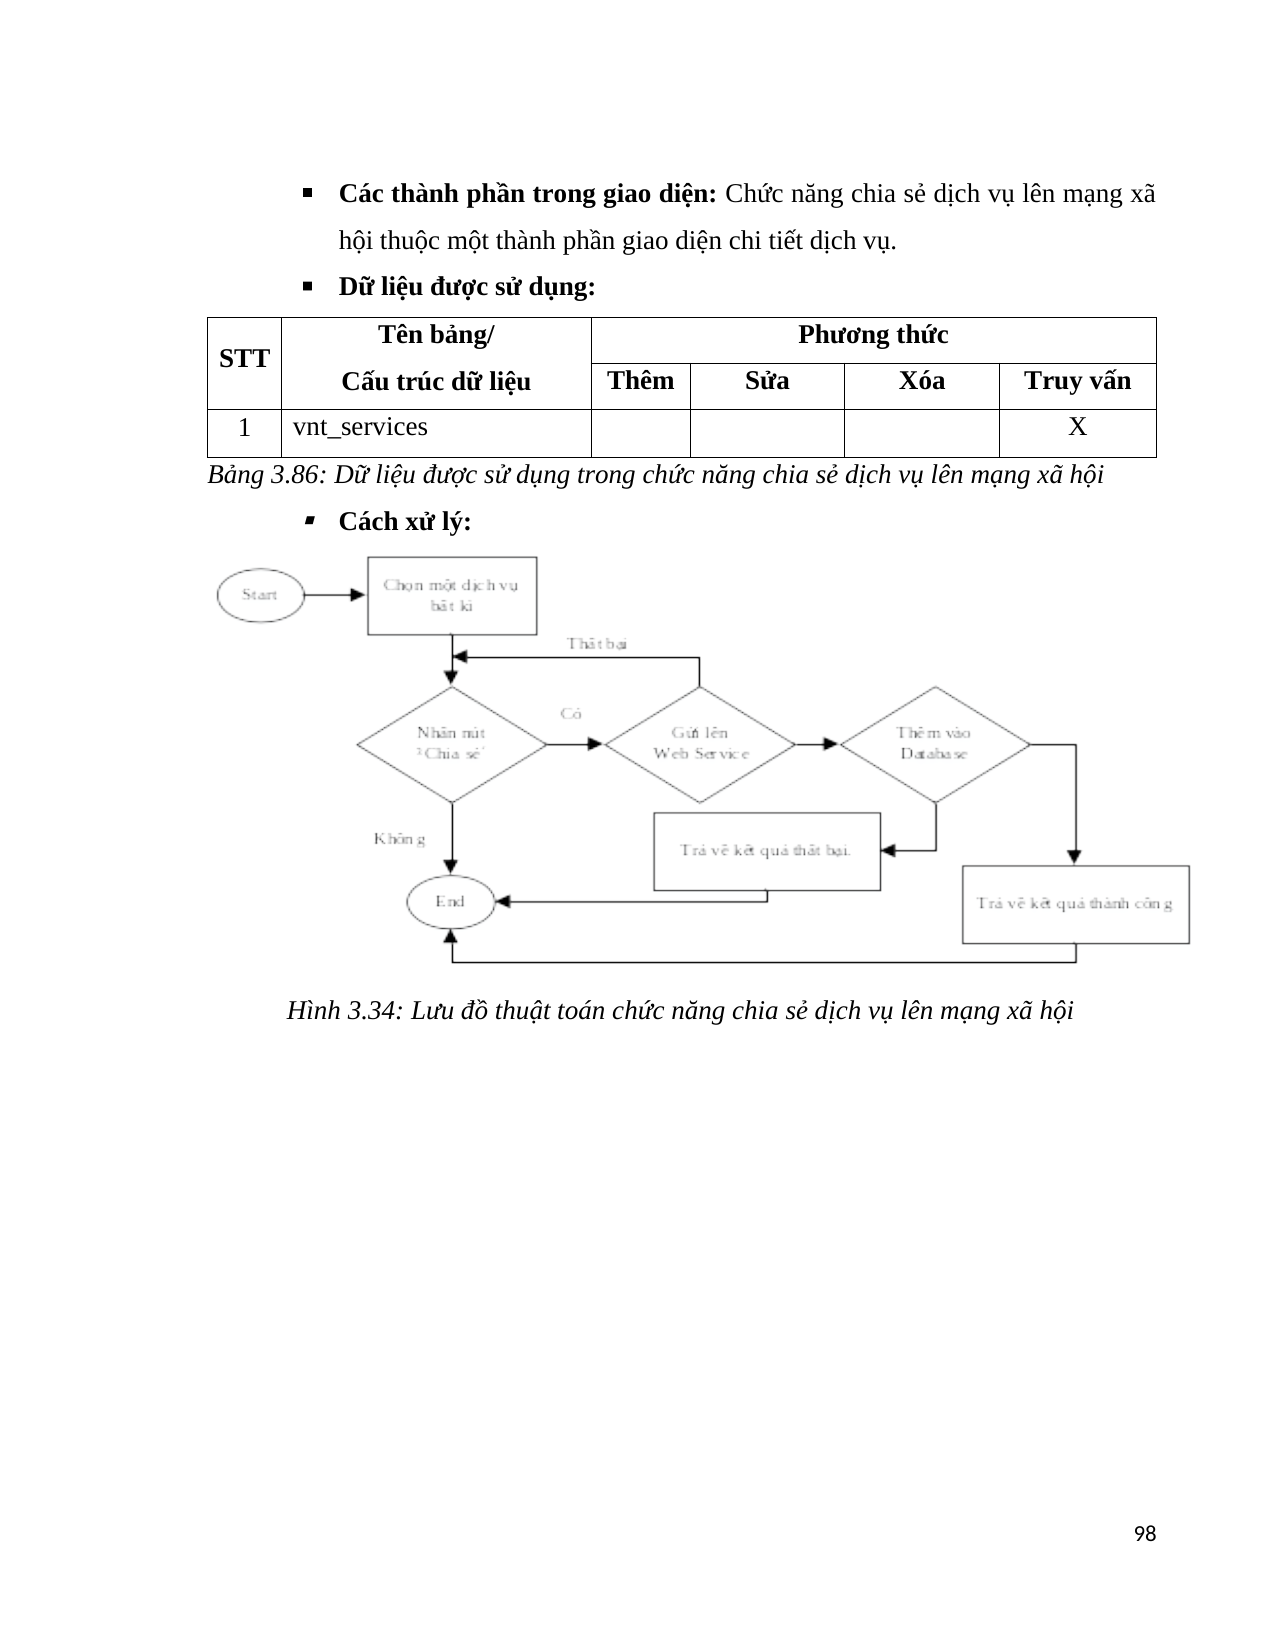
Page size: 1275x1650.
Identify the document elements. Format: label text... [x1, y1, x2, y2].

text Bảng 3.86: Dữ liệu được sử dụng trong chức năng chia sẻ dịch vụ lên mạng xã hội [207, 458, 1156, 489]
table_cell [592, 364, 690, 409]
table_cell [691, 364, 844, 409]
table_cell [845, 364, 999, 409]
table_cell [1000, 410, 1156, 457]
list Cách xử lý: [301, 505, 1156, 536]
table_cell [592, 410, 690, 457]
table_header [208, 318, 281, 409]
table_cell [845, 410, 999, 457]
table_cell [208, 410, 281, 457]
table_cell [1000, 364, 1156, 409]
list Dữ liệu được sử dụng: [301, 270, 1156, 302]
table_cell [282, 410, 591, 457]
text Hình 3.34: Lưu đồ thuật toán chức năng chia sẻ dịch vụ lên mạng xã hội [207, 994, 1156, 1025]
list Các thành phần trong giao diện: Chức năng chia sẻ dịch vụ lên mạng xã hội thuộc một thành phần giao diện chi tiết dịch vụ. [301, 177, 1156, 255]
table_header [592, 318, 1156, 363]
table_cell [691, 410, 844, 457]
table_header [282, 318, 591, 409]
